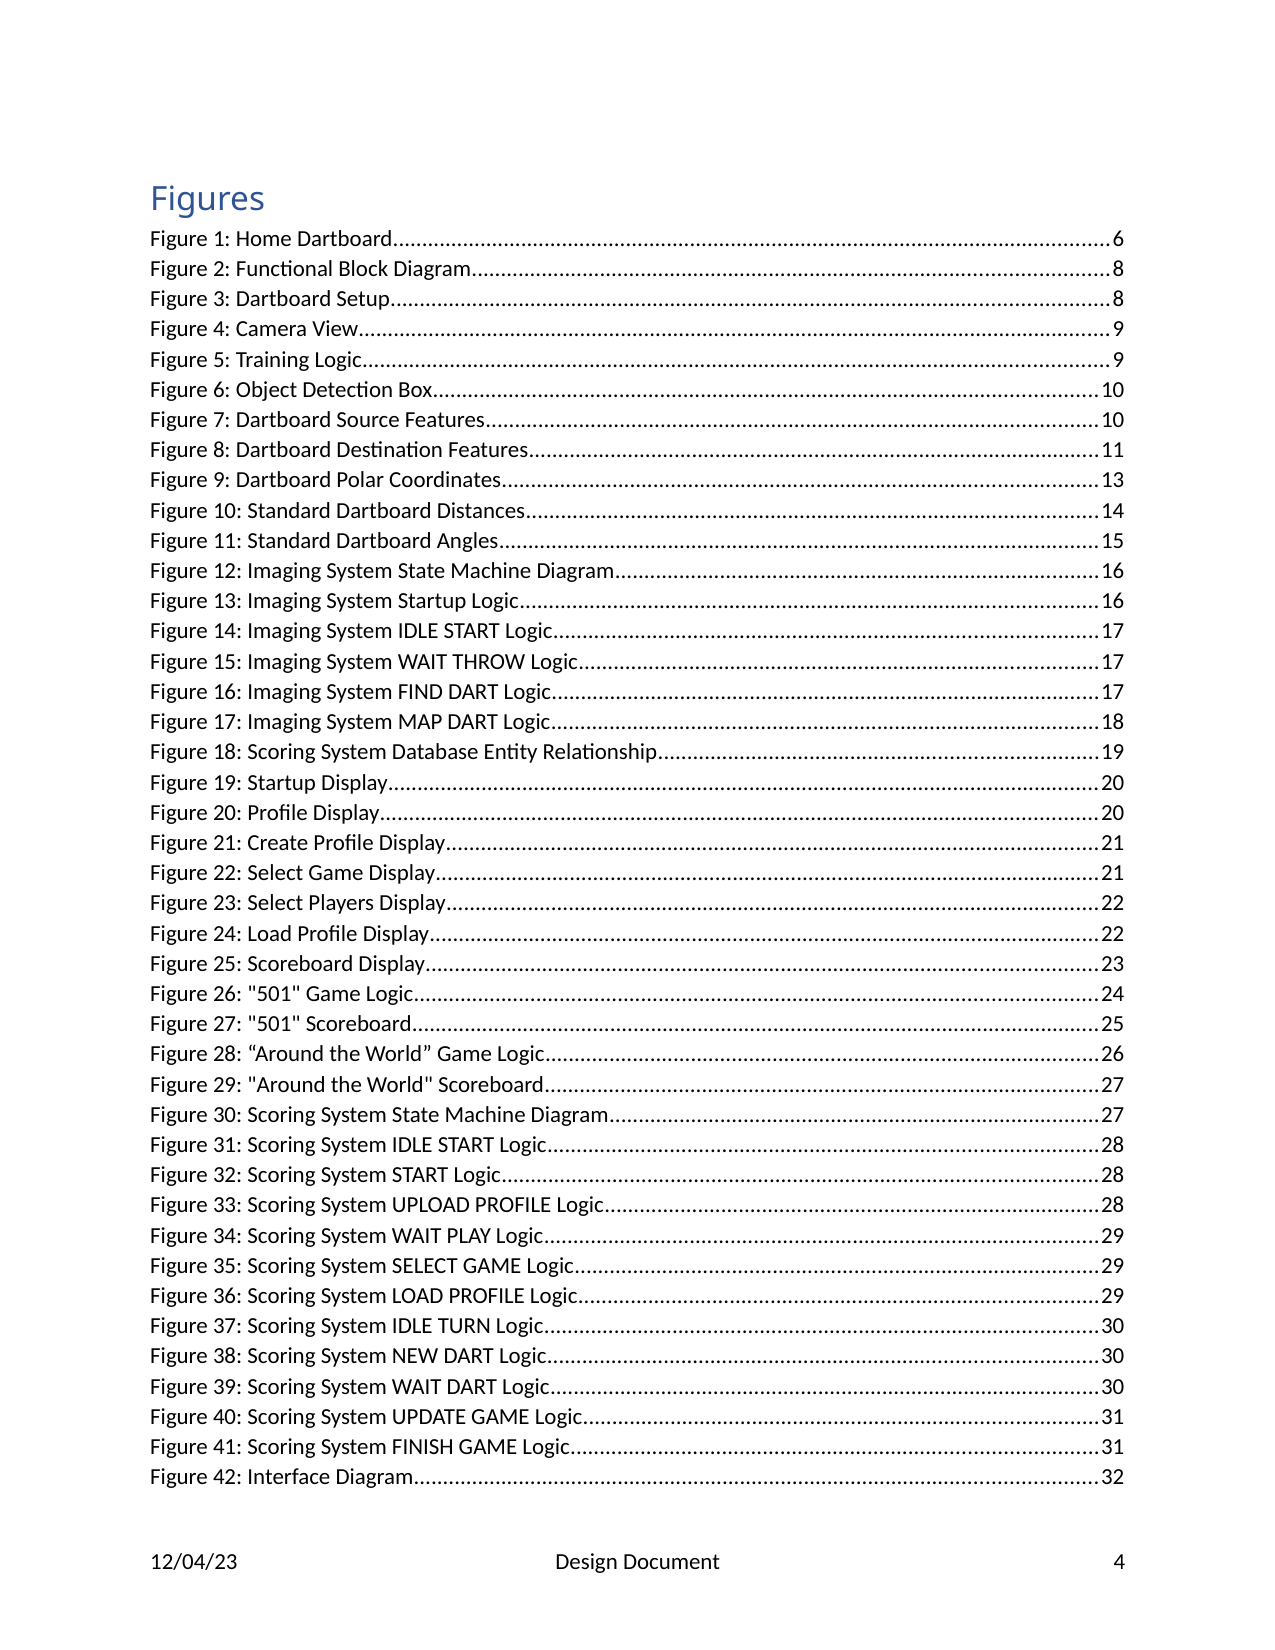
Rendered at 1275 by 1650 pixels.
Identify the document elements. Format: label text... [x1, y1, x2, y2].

text Figure 16: Imaging System FIND DART Logic 17 [150, 677, 1125, 705]
text Figure 30: Scoring System State Machine Diagram 27 [150, 1100, 1125, 1128]
text Figure 39: Scoring System WAIT DART Logic 30 [150, 1372, 1125, 1400]
text Figure 34: Scoring System WAIT PLAY Logic 29 [150, 1221, 1125, 1249]
text Figure 3: Dartboard Setup 8 [150, 284, 1125, 312]
text Figure 32: Scoring System START Logic 28 [150, 1160, 1125, 1188]
text Figure 37: Scoring System IDLE TURN Logic 30 [150, 1311, 1125, 1339]
text Figure 9: Dartboard Polar Coordinates 13 [150, 466, 1125, 494]
text Figure 7: Dartboard Source Features 10 [150, 405, 1125, 433]
text Figure 8: Dartboard Destination Features 11 [150, 435, 1125, 463]
text Figure 23: Select Players Display 22 [150, 888, 1125, 917]
text Figure 24: Load Profile Display 22 [150, 919, 1125, 947]
text Figure 33: Scoring System UPLOAD PROFILE Logic 28 [150, 1191, 1125, 1219]
text Figure 31: Scoring System IDLE START Logic 28 [150, 1130, 1125, 1158]
text Figure 2: Functional Block Diagram 8 [150, 254, 1125, 282]
text Figure 29: "Around the World" Scoreboard 27 [150, 1070, 1125, 1098]
text Figure 4: Camera View 9 [150, 314, 1125, 343]
text Figure 20: Profile Display 20 [150, 798, 1125, 826]
text Figure 1: Home Dartboard 6 [150, 224, 1125, 252]
text Figure 41: Scoring System FINISH GAME Logic 31 [150, 1432, 1125, 1460]
text Figure 17: Imaging System MAP DART Logic 18 [150, 707, 1125, 735]
text Figure 22: Select Game Display 21 [150, 858, 1125, 886]
text Figure 38: Scoring System NEW DART Logic 30 [150, 1342, 1125, 1370]
text Figure 21: Create Profile Display 21 [150, 828, 1125, 856]
text Figure 18: Scoring System Database Entity Relationship 19 [150, 737, 1125, 766]
text Figure 19: Startup Display 20 [150, 768, 1125, 796]
text Figure 14: Imaging System IDLE START Logic 17 [150, 617, 1125, 645]
text Figure 10: Standard Dartboard Distances 14 [150, 496, 1125, 524]
text Figure 26: "501" Game Logic 24 [150, 979, 1125, 1007]
text Figure 5: Training Logic 9 [150, 345, 1125, 373]
text Figure 13: Imaging System Startup Logic 16 [150, 586, 1125, 614]
text Figure 15: Imaging System WAIT THROW Logic 17 [150, 647, 1125, 675]
text Figure 42: Interface Diagram 32 [150, 1462, 1125, 1491]
text Figure 11: Standard Dartboard Angles 15 [150, 526, 1125, 554]
text Figure 36: Scoring System LOAD PROFILE Logic 29 [150, 1281, 1125, 1309]
text Figure 28: “Around the World” Game Logic 26 [150, 1039, 1125, 1068]
text Figure 35: Scoring System SELECT GAME Logic 29 [150, 1251, 1125, 1279]
text Figure 27: "501" Scoreboard 25 [150, 1009, 1125, 1037]
text Figure 6: Object Detection Box 10 [150, 375, 1125, 403]
text Figure 12: Imaging System State Machine Diagram 16 [150, 556, 1125, 584]
text Figure 25: Scoreboard Display 23 [150, 949, 1125, 977]
subtitle Figures [150, 175, 1125, 220]
text Figure 40: Scoring System UPDATE GAME Logic 31 [150, 1402, 1125, 1430]
